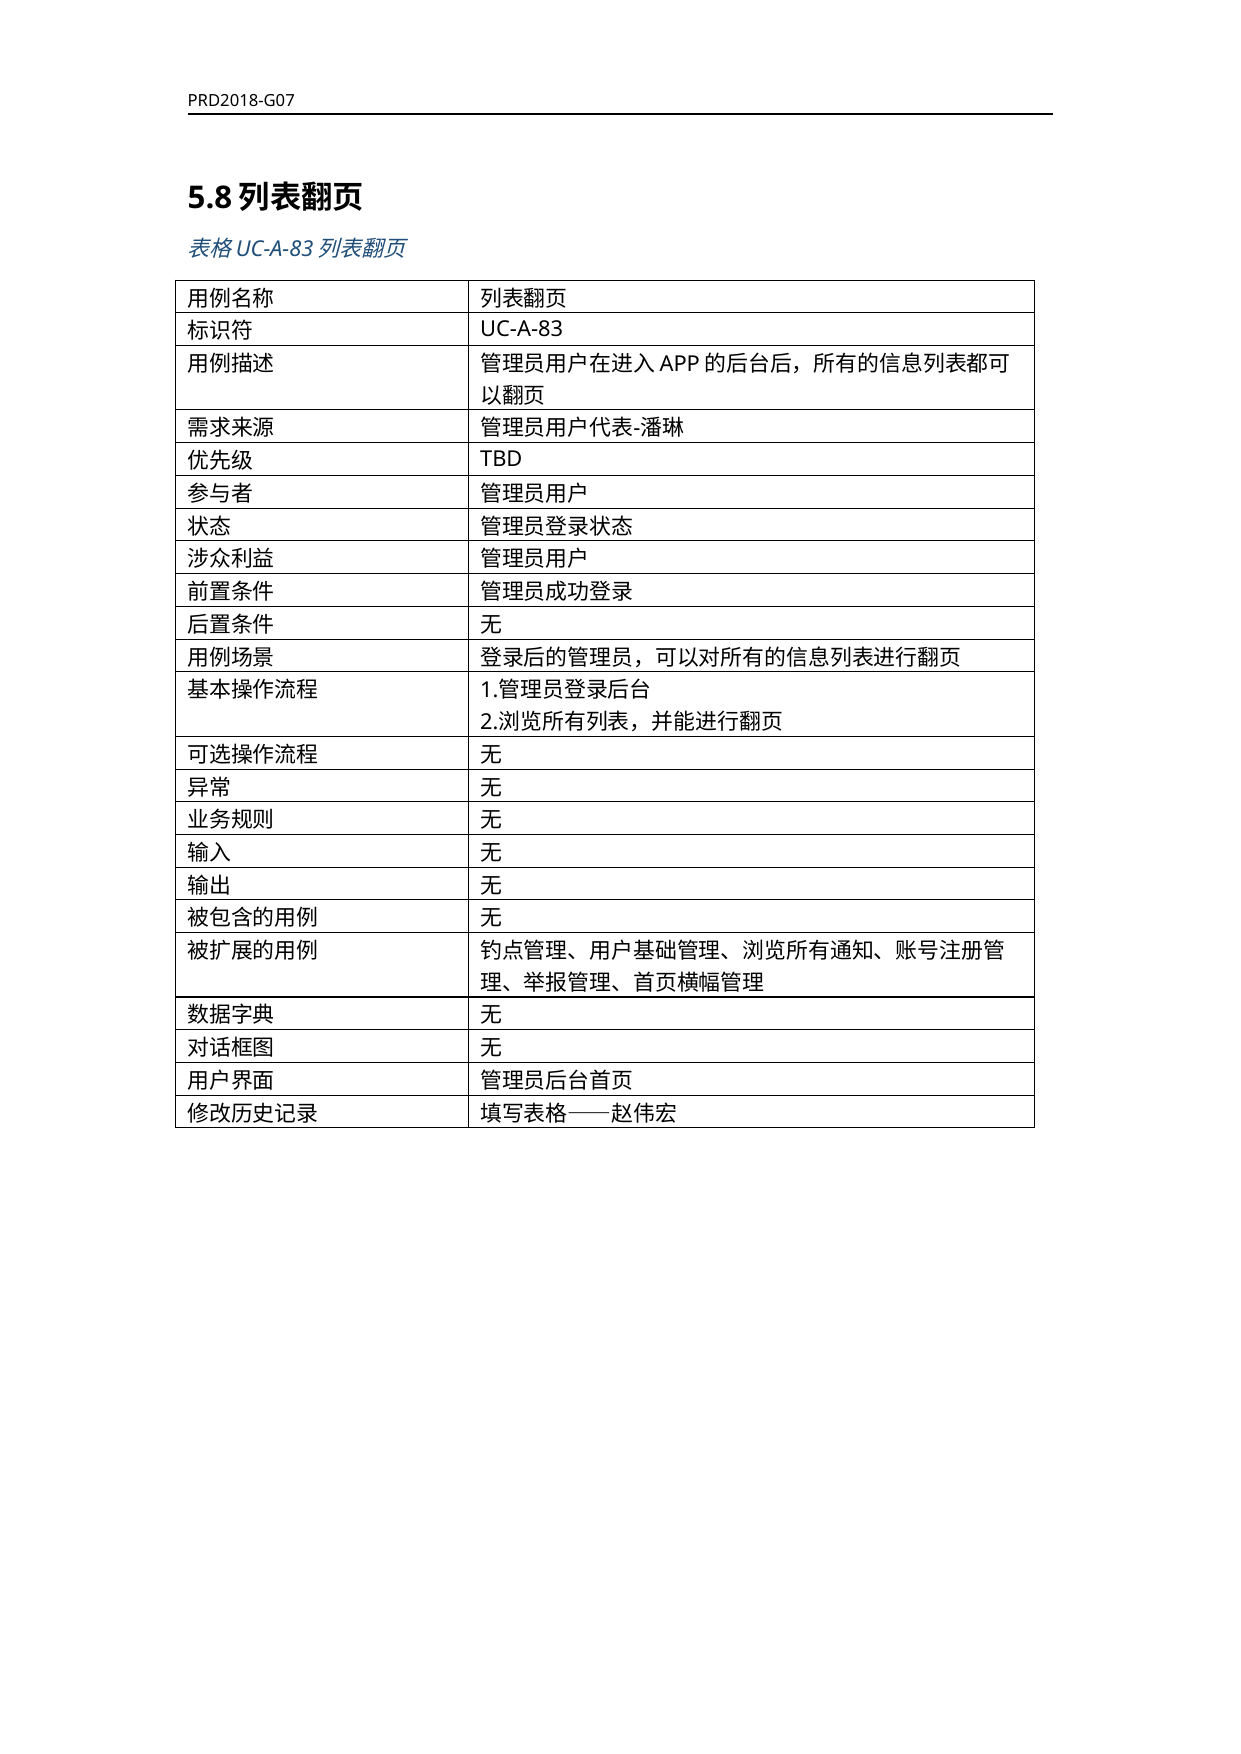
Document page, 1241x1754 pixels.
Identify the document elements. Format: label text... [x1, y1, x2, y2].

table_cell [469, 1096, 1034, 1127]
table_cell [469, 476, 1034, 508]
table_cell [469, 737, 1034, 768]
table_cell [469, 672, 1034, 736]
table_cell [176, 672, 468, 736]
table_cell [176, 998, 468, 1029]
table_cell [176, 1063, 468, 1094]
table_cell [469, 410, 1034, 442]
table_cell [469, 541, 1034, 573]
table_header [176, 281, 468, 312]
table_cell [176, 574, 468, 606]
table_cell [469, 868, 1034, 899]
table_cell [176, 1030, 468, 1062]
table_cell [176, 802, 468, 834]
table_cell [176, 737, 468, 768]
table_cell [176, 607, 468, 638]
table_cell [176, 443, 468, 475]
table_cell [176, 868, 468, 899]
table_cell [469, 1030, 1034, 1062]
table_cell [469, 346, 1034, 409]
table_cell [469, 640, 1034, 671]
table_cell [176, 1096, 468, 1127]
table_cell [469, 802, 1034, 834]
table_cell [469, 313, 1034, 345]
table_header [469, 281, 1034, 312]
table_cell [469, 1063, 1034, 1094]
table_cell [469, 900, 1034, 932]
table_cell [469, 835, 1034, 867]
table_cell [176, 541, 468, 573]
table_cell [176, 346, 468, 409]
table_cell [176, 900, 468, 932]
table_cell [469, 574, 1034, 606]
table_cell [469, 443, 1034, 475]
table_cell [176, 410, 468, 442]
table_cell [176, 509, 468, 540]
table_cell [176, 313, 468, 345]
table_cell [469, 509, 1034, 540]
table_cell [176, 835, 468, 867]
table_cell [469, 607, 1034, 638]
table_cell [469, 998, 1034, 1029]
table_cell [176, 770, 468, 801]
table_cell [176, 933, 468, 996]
subtitle 表格UC-A-83列表翻页 [187, 231, 1053, 264]
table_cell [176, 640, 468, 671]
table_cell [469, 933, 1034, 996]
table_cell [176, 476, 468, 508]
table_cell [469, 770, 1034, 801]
